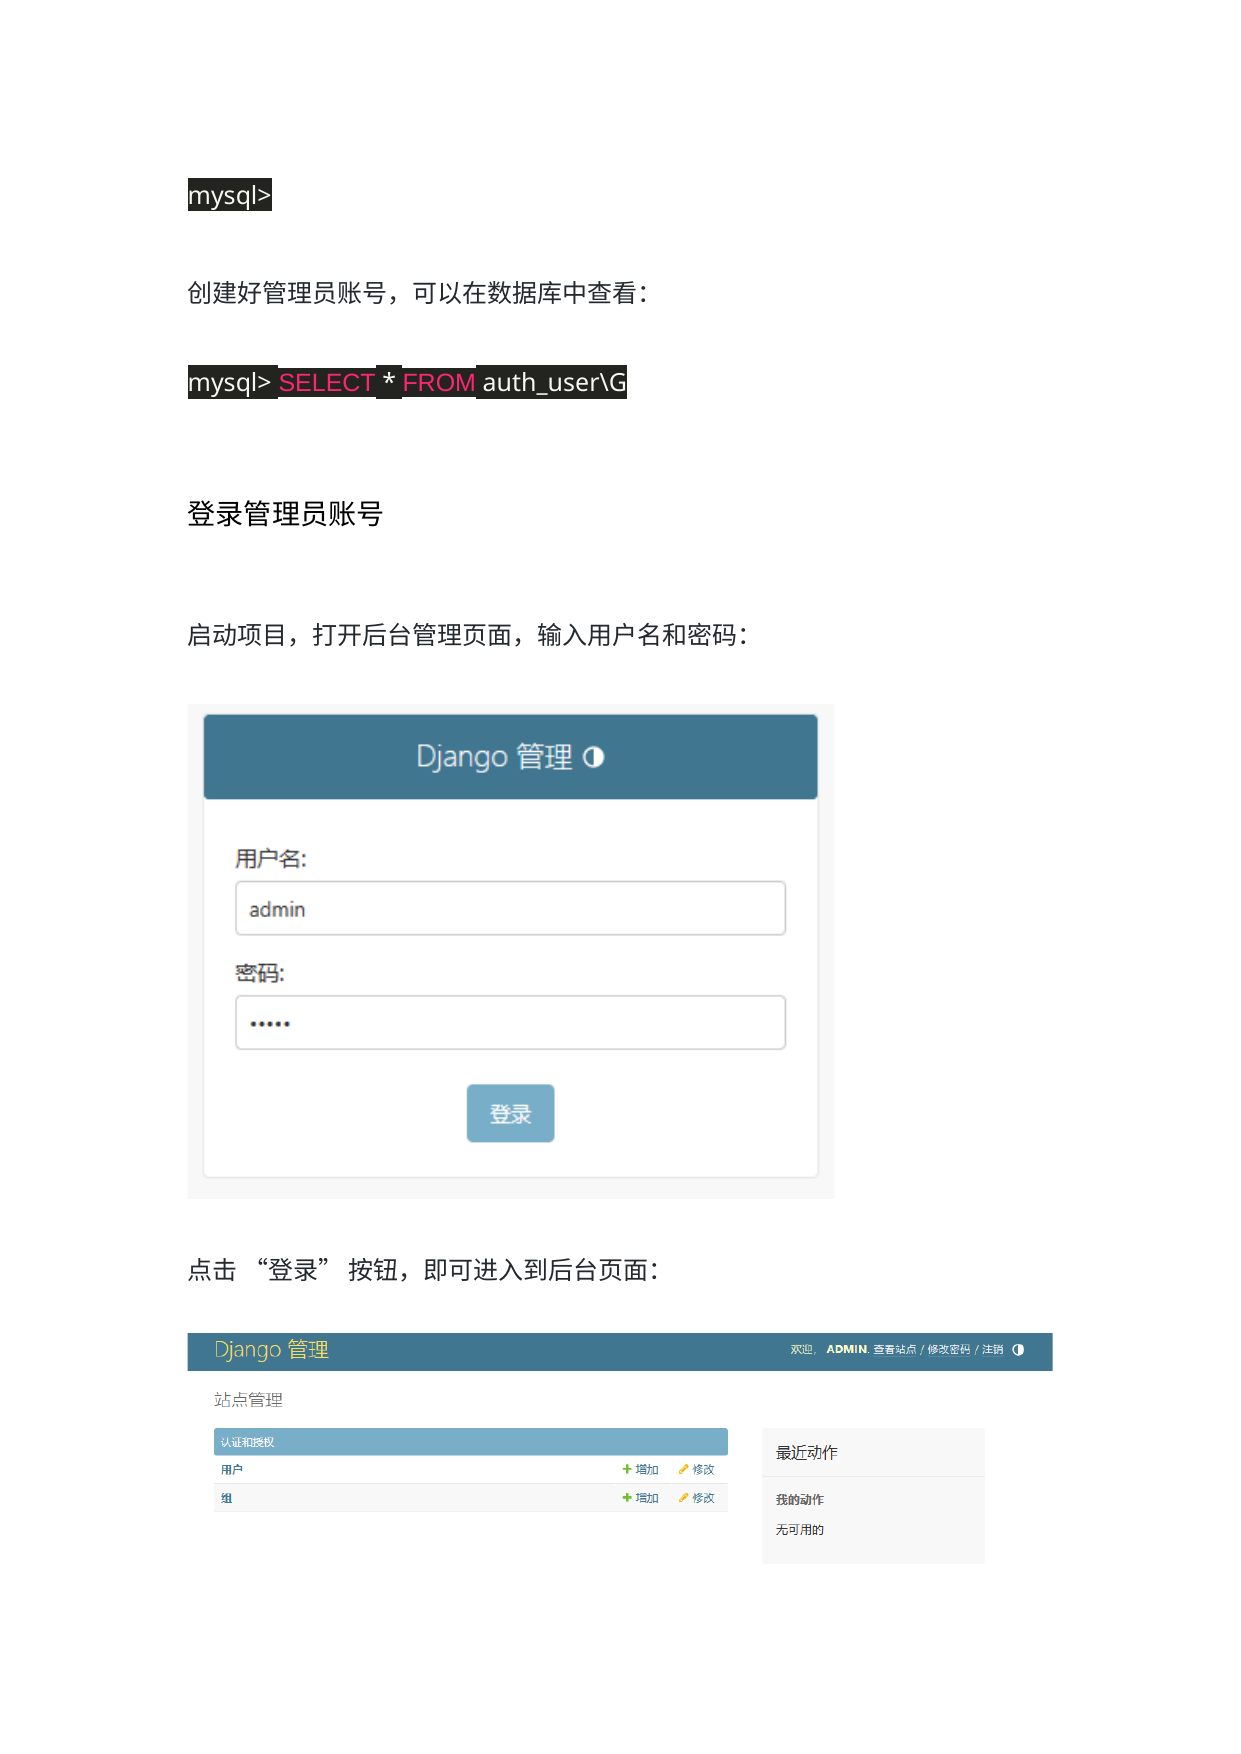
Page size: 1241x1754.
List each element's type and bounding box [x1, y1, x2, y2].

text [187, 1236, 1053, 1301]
picture [187, 1333, 1053, 1580]
picture [187, 704, 835, 1199]
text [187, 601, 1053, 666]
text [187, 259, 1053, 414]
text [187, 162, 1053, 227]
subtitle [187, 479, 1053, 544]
